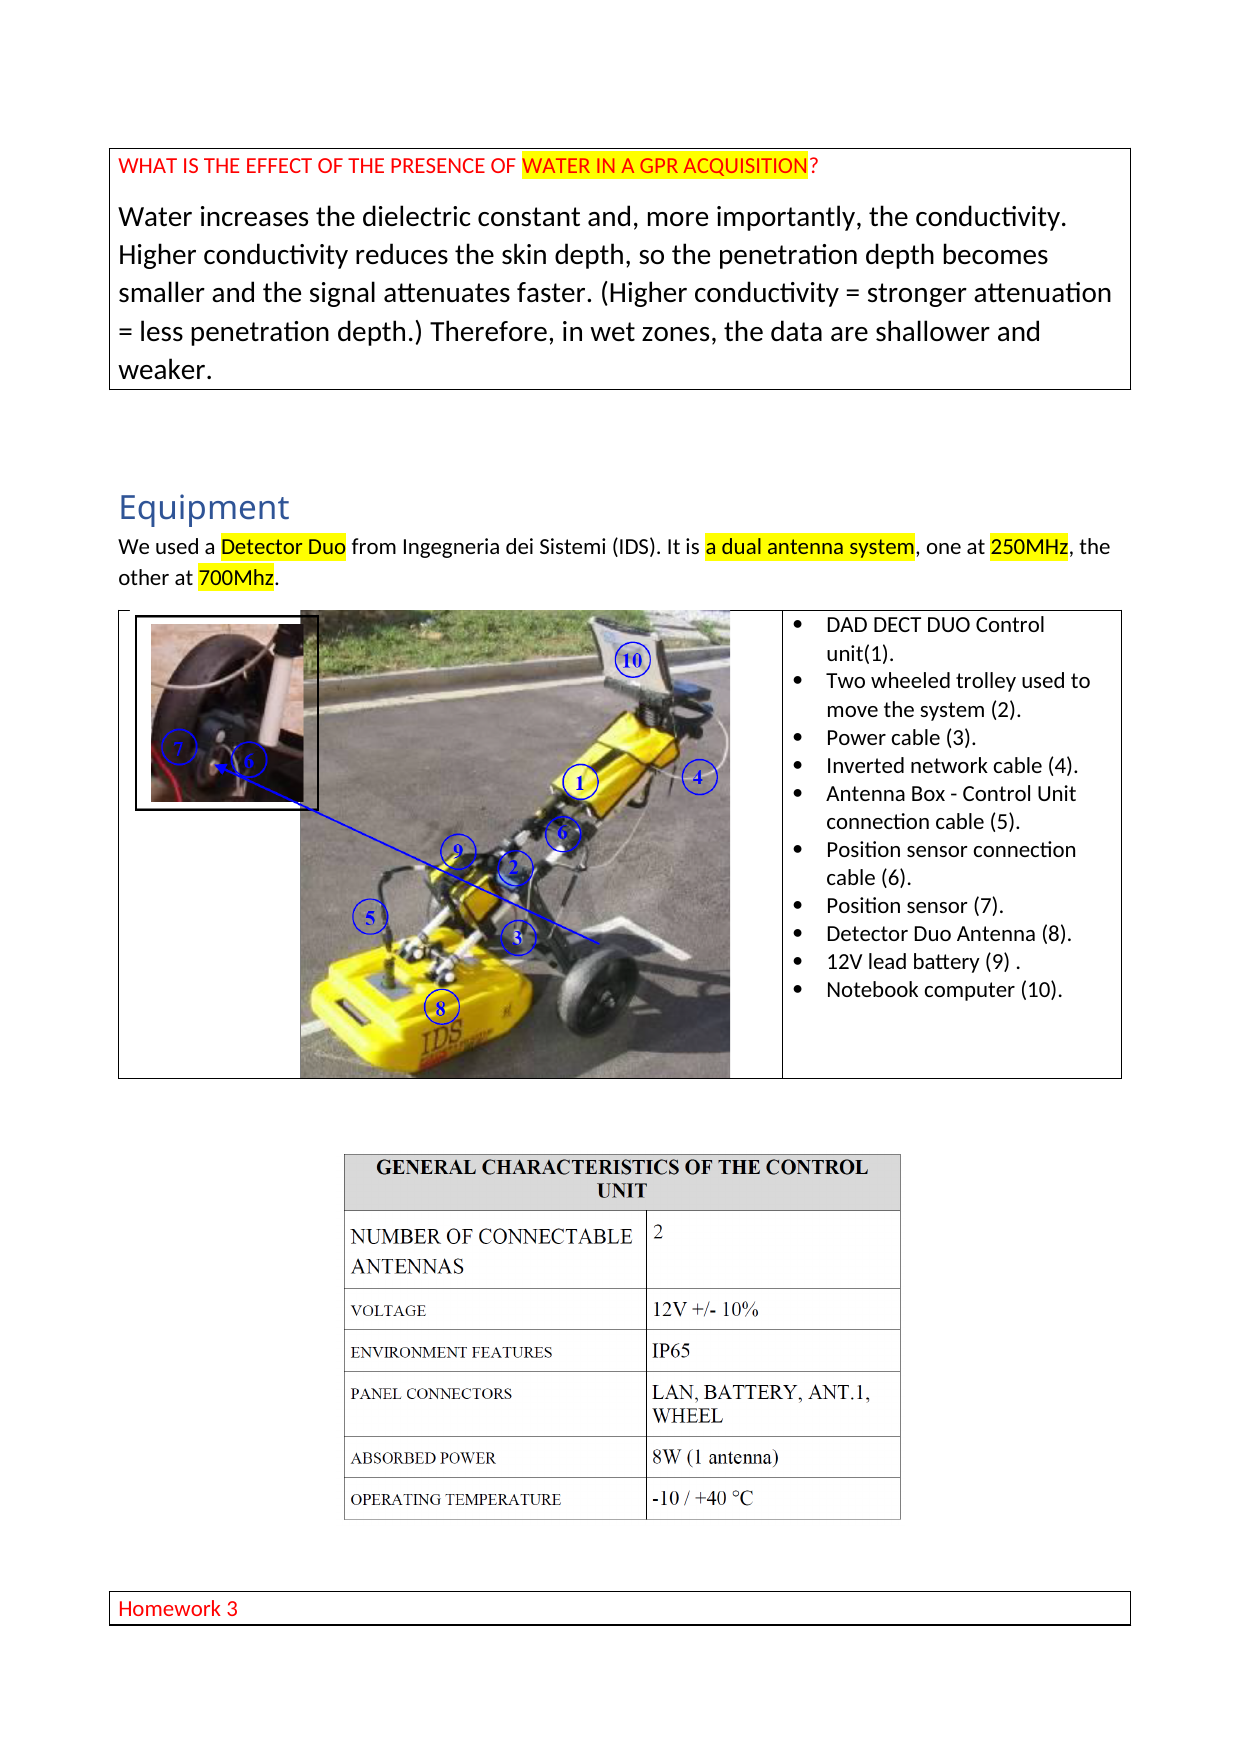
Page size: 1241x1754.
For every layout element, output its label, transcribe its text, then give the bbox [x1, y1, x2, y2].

table_header [119, 611, 129, 1078]
text WHAT IS THE EFFECT OF THE PRESENCE OF WATER IN A GPR ACQUISITION? [110, 149, 1130, 179]
text We used a Detector Duo from Ingegneria dei Sistemi (IDS). It is a dual antenna system, one at 250MHz, the other at 700Mhz. [118, 532, 1122, 591]
table_header [731, 611, 782, 1078]
text Homework 3 [110, 1592, 1130, 1624]
subtitle Equipment [118, 483, 1122, 529]
text Water increases the dielectric constant and, more importantly, the conductivity. Higher conductivity reduces the skin depth, so the penetration depth becomes smaller and the signal attenuates faster. (Higher conductivity = stronger attenuation = less penetration depth.) Therefore, in wet zones, the data are shallower and weaker. [110, 194, 1130, 389]
table_header DAD DECT DUO Control unit(1). Two wheeled trolley used to move the system (2). Power cable (3). Inverted network cable (4). Antenna Box - Control Unit connection cable (5). Position sensor connection cable (6). Position sensor (7). Detector Duo Antenna (8). 12V lead battery (9) . Notebook computer (10). [783, 611, 1121, 1078]
